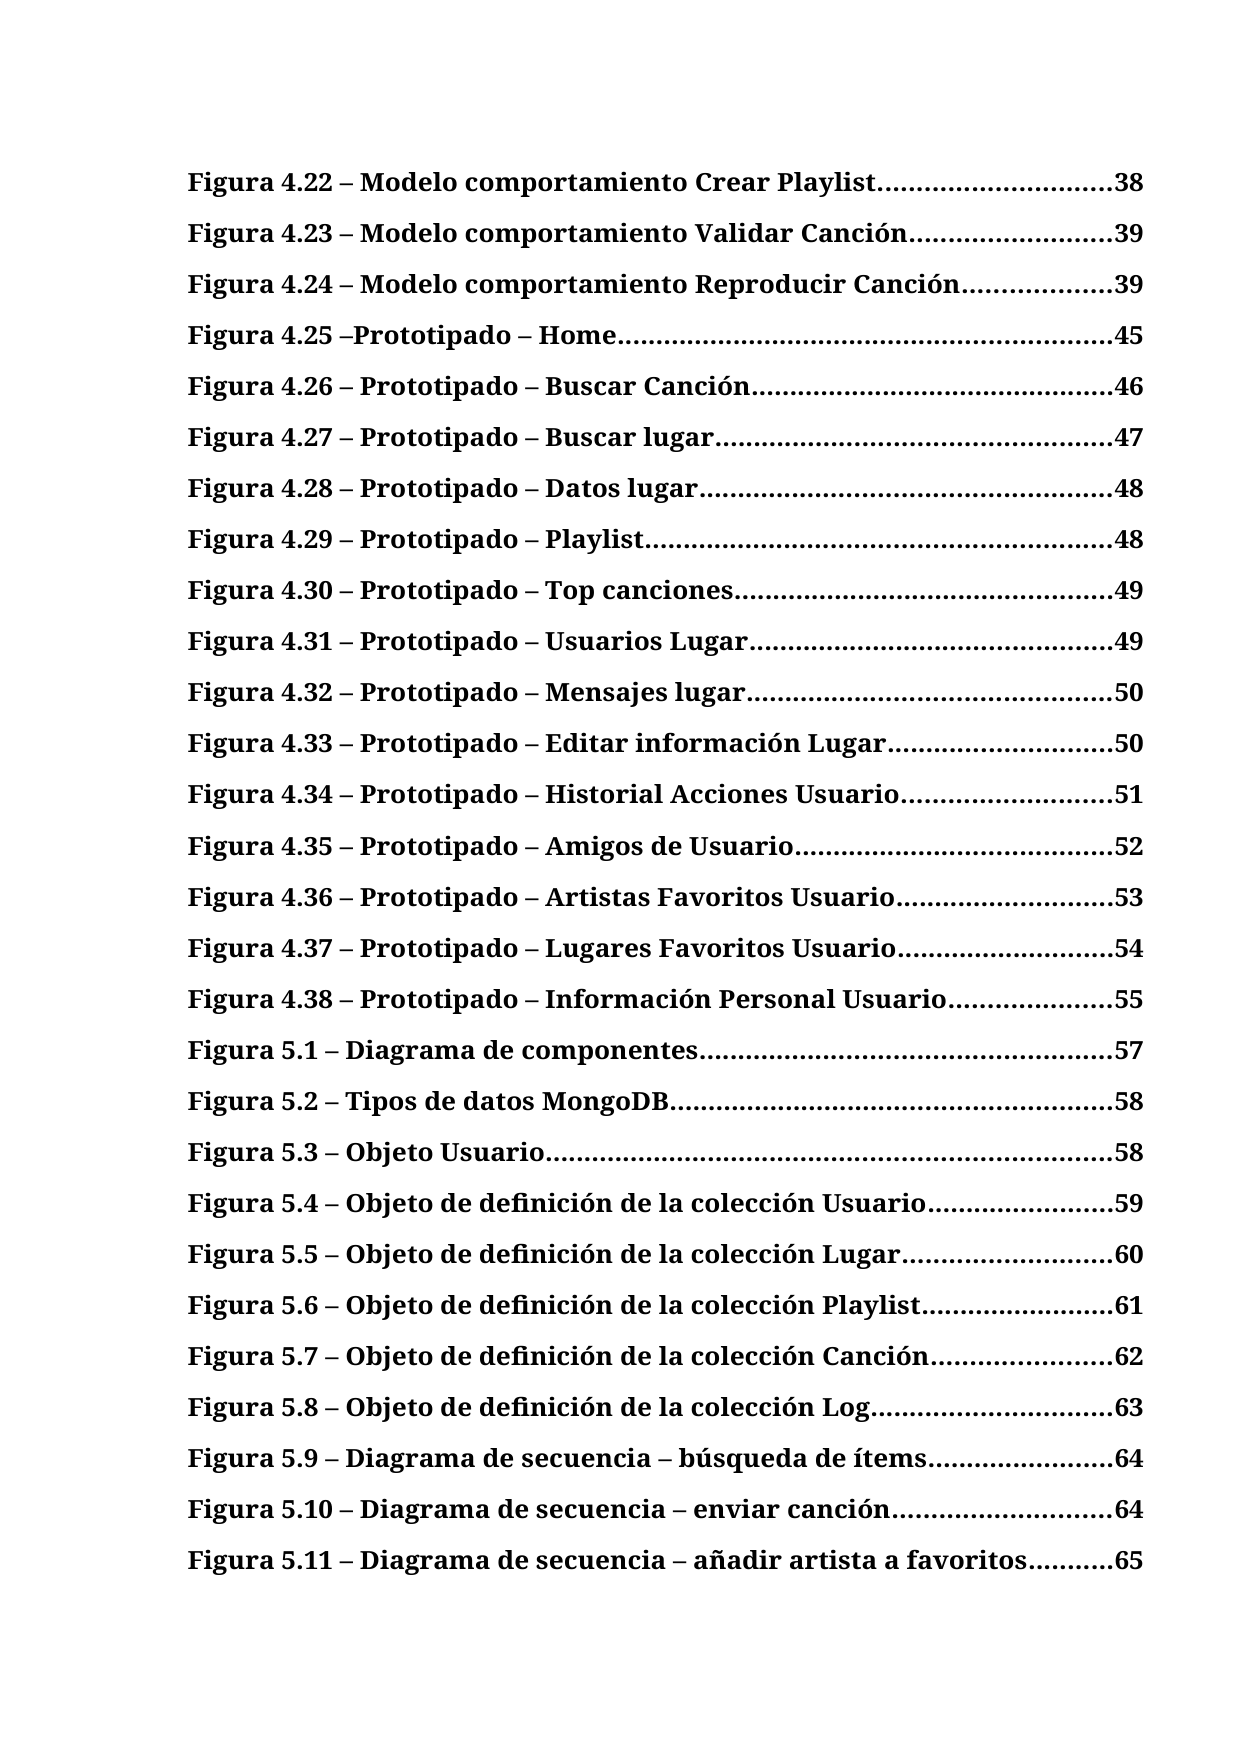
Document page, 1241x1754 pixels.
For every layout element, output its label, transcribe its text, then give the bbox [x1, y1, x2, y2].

text Figura 4.23 – Modelo comportamiento Validar Canción 39 [187, 216, 1065, 250]
text Figura 4.22 – Modelo comportamiento Crear Playlist 38 [187, 164, 1065, 199]
text Figura 4.38 – Prototipado – Información Personal Usuario 55 [187, 981, 1065, 1015]
text Figura 4.30 – Prototipado – Top canciones 49 [187, 573, 1065, 607]
text Figura 4.26 – Prototipado – Buscar Canción 46 [187, 369, 1065, 403]
text Figura 5.7 – Objeto de definición de la colección Canción 62 [187, 1338, 1065, 1373]
text Figura 4.34 – Prototipado – Historial Acciones Usuario 51 [187, 777, 1065, 811]
text Figura 5.11 – Diagrama de secuencia – añadir artista a favoritos 65 [187, 1543, 1065, 1577]
text Figura 4.31 – Prototipado – Usuarios Lugar 49 [187, 624, 1065, 658]
text Figura 4.28 – Prototipado – Datos lugar 48 [187, 471, 1065, 505]
text Figura 4.36 – Prototipado – Artistas Favoritos Usuario 53 [187, 879, 1065, 913]
text Figura 5.10 – Diagrama de secuencia – enviar canción 64 [187, 1492, 1065, 1526]
text Figura 4.35 – Prototipado – Amigos de Usuario 52 [187, 828, 1065, 862]
text Figura 4.27 – Prototipado – Buscar lugar 47 [187, 420, 1065, 454]
text Figura 5.8 – Objeto de definición de la colección Log 63 [187, 1389, 1065, 1424]
text Figura 4.33 – Prototipado – Editar información Lugar 50 [187, 726, 1065, 760]
text Figura 5.3 – Objeto Usuario 58 [187, 1134, 1065, 1168]
text Figura 5.4 – Objeto de definición de la colección Usuario 59 [187, 1185, 1065, 1219]
text Figura 5.5 – Objeto de definición de la colección Lugar 60 [187, 1236, 1065, 1271]
text Figura 5.2 – Tipos de datos MongoDB 58 [187, 1083, 1065, 1117]
text Figura 4.24 – Modelo comportamiento Reproducir Canción 39 [187, 267, 1065, 301]
text Figura 4.32 – Prototipado – Mensajes lugar 50 [187, 675, 1065, 709]
text Figura 5.9 – Diagrama de secuencia – búsqueda de ítems 64 [187, 1441, 1065, 1475]
text Figura 4.37 – Prototipado – Lugares Favoritos Usuario 54 [187, 930, 1065, 964]
text Figura 4.25 –Prototipado – Home 45 [187, 318, 1065, 352]
text Figura 5.1 – Diagrama de componentes 57 [187, 1032, 1065, 1066]
text Figura 5.6 – Objeto de definición de la colección Playlist 61 [187, 1287, 1065, 1322]
text Figura 4.29 – Prototipado – Playlist 48 [187, 522, 1065, 556]
